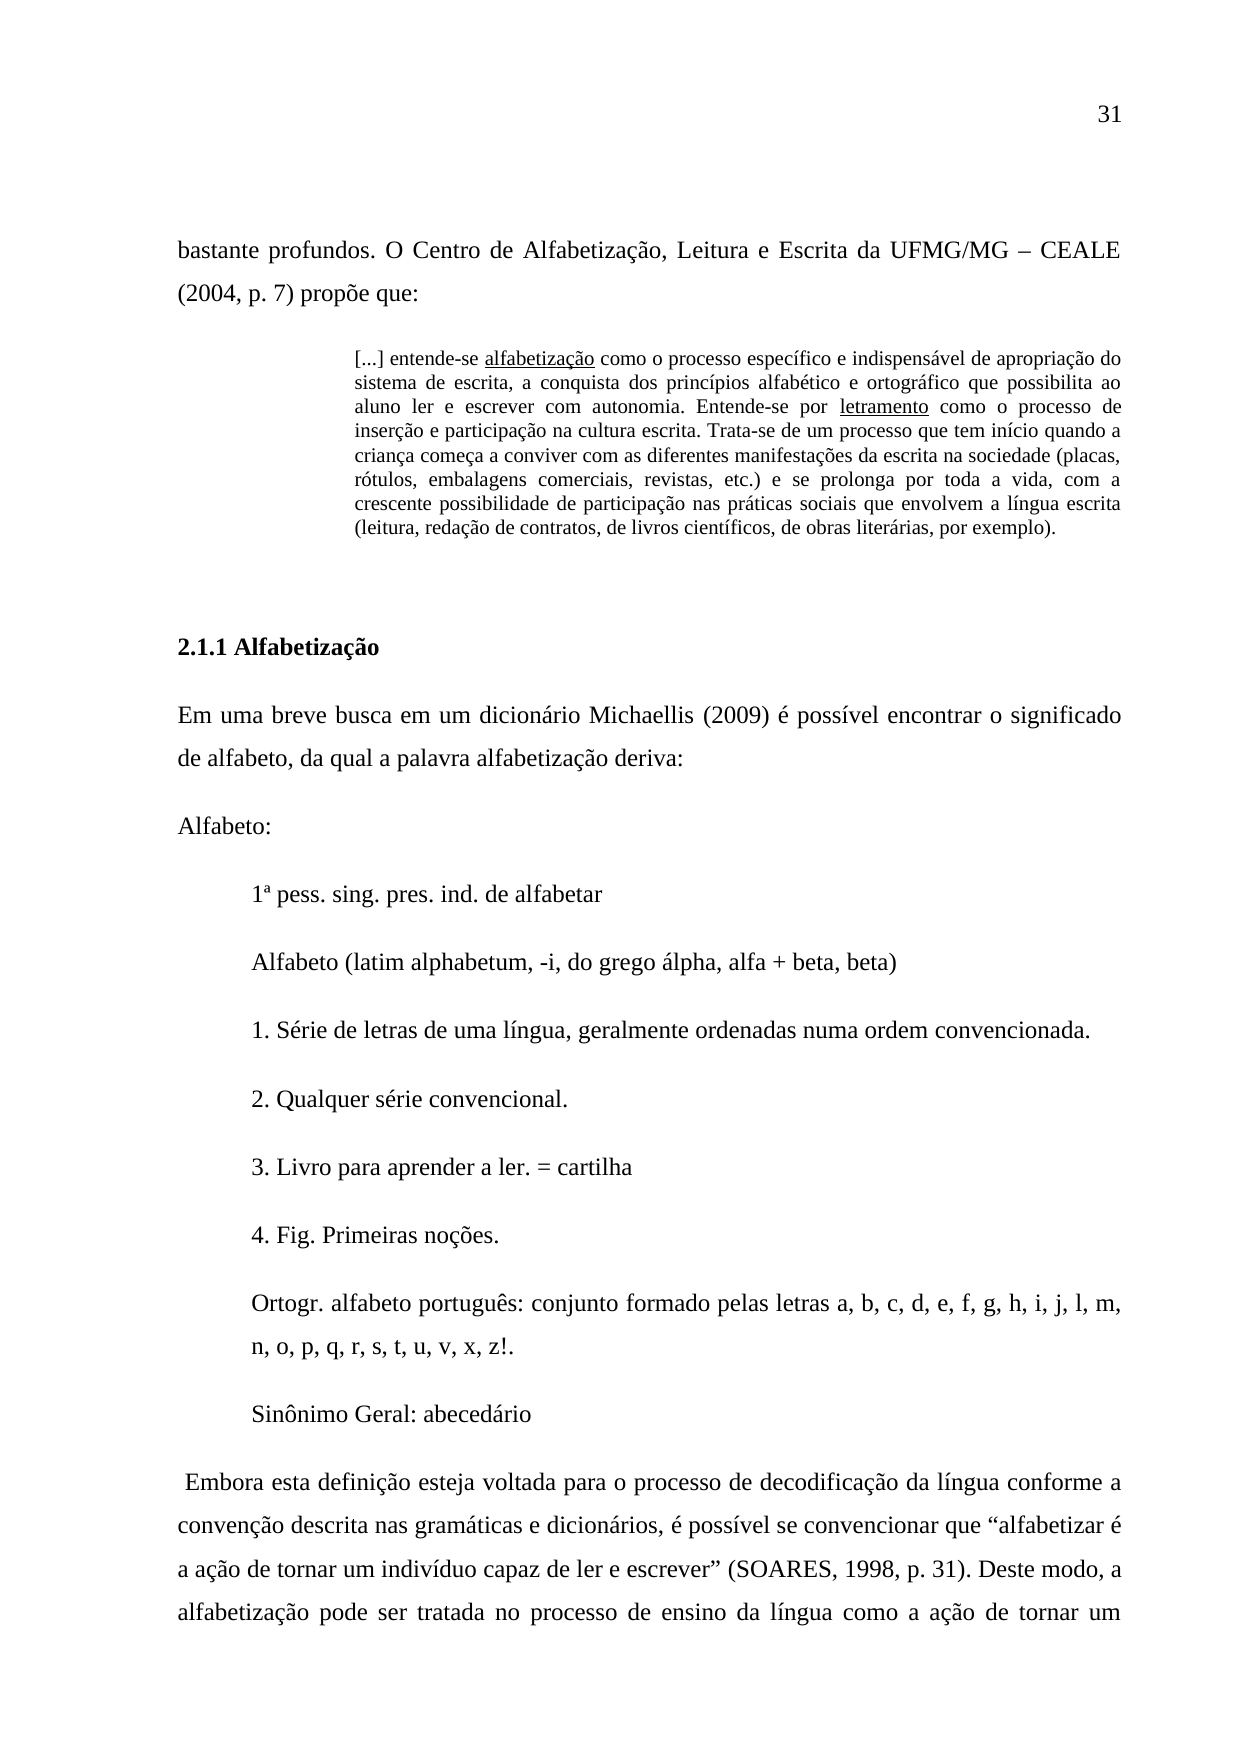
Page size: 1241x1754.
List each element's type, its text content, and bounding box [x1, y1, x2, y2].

text Em uma breve busca em um dicionário Michaellis é possível encontrar o significado de alfabeto, da qual a palavra alfabetização deriva: [177, 700, 1122, 772]
text Alfabeto (latim alphabetum, -i, do grego álpha, alfa + beta, beta) [251, 947, 1122, 976]
text 2. Qualquer série convencional. [251, 1084, 1122, 1112]
text 1ª pess. sing. pres. ind. de alfabetar [251, 879, 1122, 908]
text 3. Livro para aprender a ler. = cartilha [251, 1152, 1122, 1181]
text 4. Fig. Primeiras noções. [251, 1220, 1122, 1249]
text 1. Série de letras de uma língua, geralmente ordenadas numa ordem convencionada. [251, 1016, 1122, 1044]
text Sinônimo Geral: abecedário [251, 1399, 1122, 1428]
text [...] entende-se alfabetização como o processo específico e indispensável de apropriação do sistema de escrita, a conquista dos princípios alfabético e ortográfico que possibilita ao aluno ler e escrever com autonomia. Entende-se por letramento como o processo de inserção e participação na cultura escrita. Trata-se de um processo que tem início quando a criança começa a conviver com as diferentes manifestações da escrita na sociedade (placas, rótulos, embalagens comerciais, revistas, etc.) e se prolonga por toda a vida, com a crescente possibilidade de participação nas práticas sociais que envolvem a língua escrita (leitura, redação de contratos, de livros científicos, de obras literárias, por exemplo). [354, 346, 1122, 539]
subtitle 2.1.1 Alfabetização [177, 632, 1122, 661]
text Ortogr. alfabeto português: conjunto formado pelas letras a, b, c, d, e, f, g, h, i, j, l, m, n, o, p, q, r, s, t, u, v, x, z!. [251, 1288, 1122, 1360]
text Alfabeto: [177, 811, 1122, 840]
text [177, 1467, 1122, 1626]
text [177, 235, 1122, 307]
